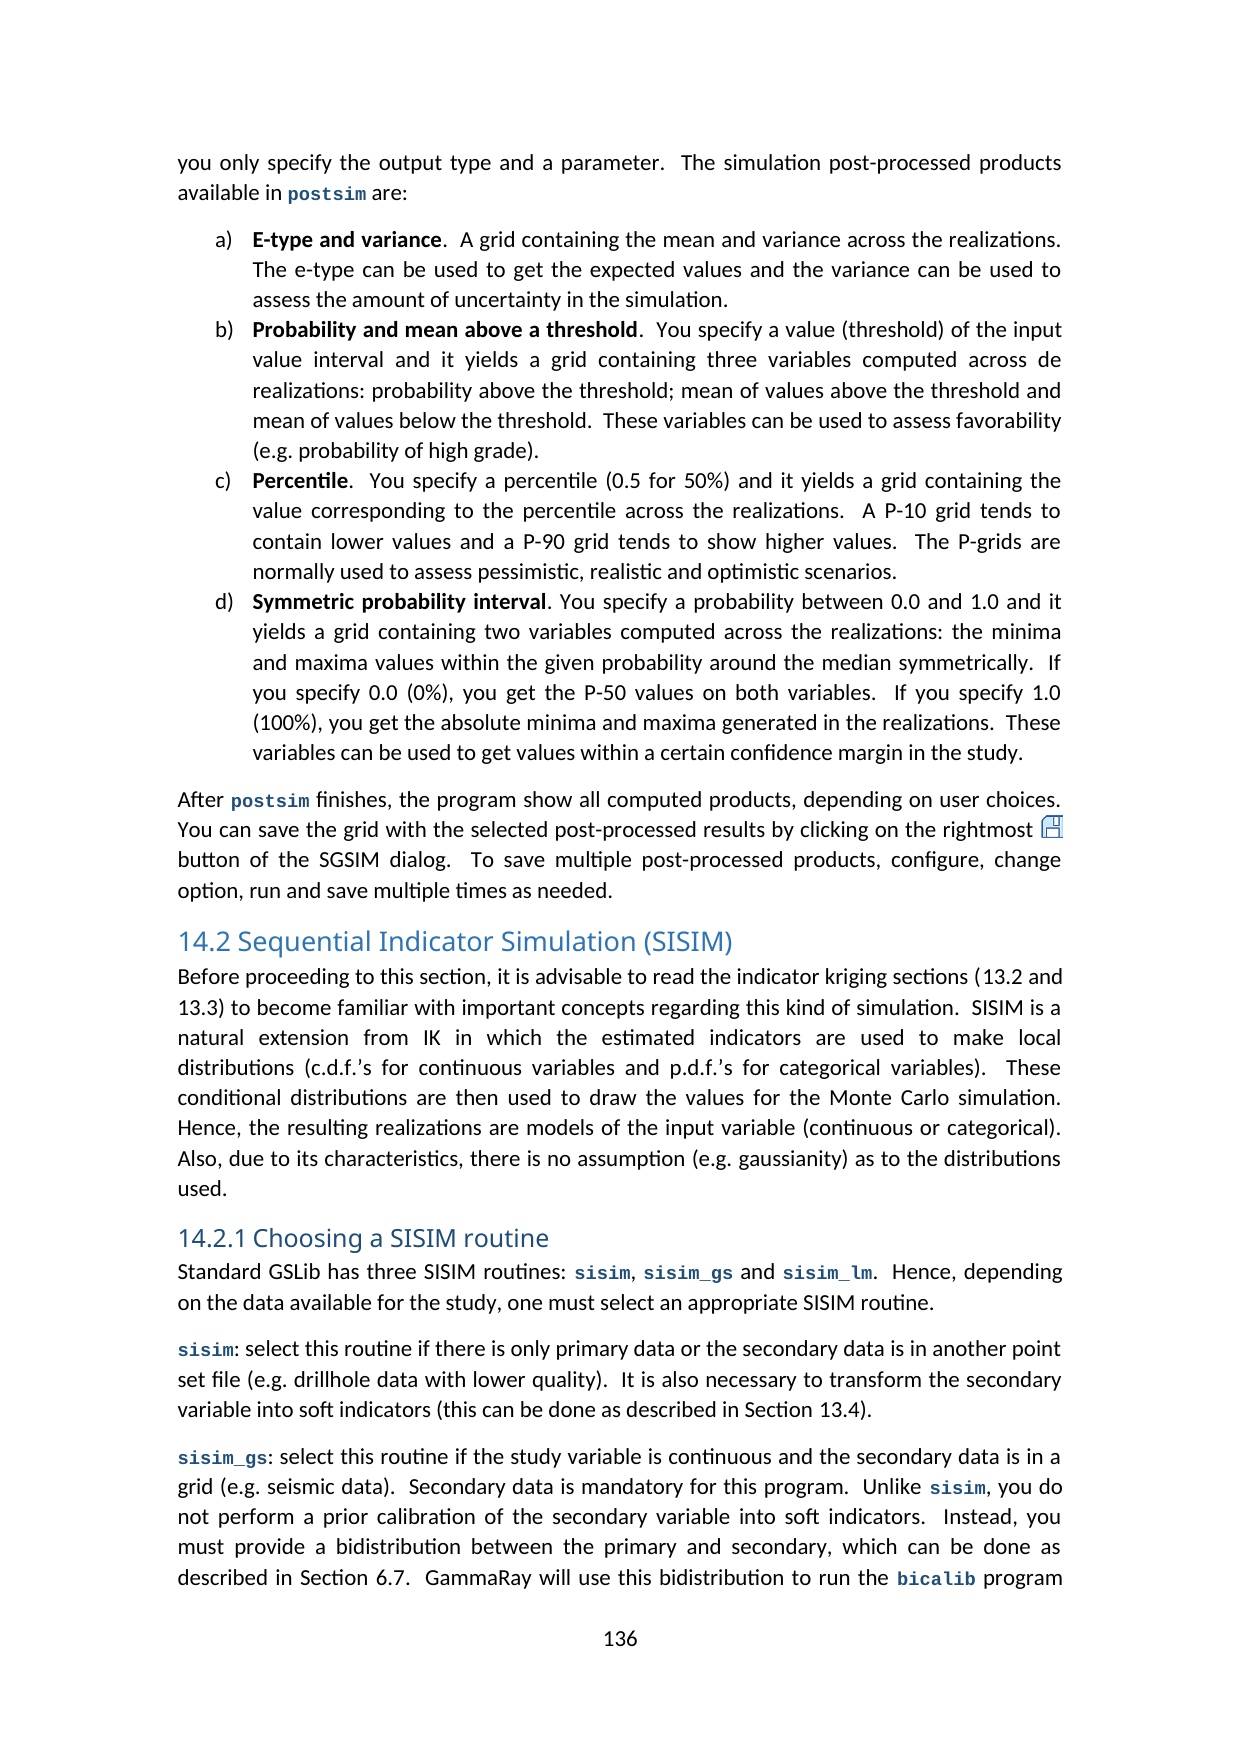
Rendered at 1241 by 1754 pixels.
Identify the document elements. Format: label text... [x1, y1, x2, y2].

subtitle Choosing a SISIM routine [177, 1221, 1063, 1255]
text sisim: select this routine if there is only primary data or the secondary data is in another point set file (e.g. drillhole data with lower quality). It is also necessary to transform the secondary variable into soft indicators (this can be done as described in Section 13.4). [177, 1334, 1063, 1423]
list Probability and mean above a threshold. You specify a value (threshold) of the input value interval and it yields a grid containing three variables computed across de realizations: probability above the threshold; mean of values above the threshold and mean of values below the threshold. These variables can be used to assess favorability (e.g. probability of high grade). [215, 315, 1063, 464]
text After postsim finishes, the program show all computed products, depending on user choices. You can save the grid with the selected post-processed results by clicking on the rightmost button of the SGSIM dialog. To save multiple post-processed products, configure, change option, run and save multiple times as needed. [177, 785, 1063, 904]
subtitle Sequential Indicator Simulation (SISIM) [177, 923, 1063, 959]
list E-type and variance. A grid containing the mean and variance across the realizations. The e-type can be used to get the expected values and the variance can be used to assess the amount of uncertainty in the simulation. [215, 225, 1063, 313]
text Standard GSLib has three SISIM routines: sisim, sisim_gs and sisim_lm. Hence, depending on the data available for the study, one must select an appropriate SISIM routine. [177, 1257, 1063, 1316]
list Symmetric probability interval. You specify a probability between 0.0 and 1.0 and it yields a grid containing two variables computed across the realizations: the minima and maxima values within the given probability around the median symmetrically. If you specify 0.0 (0%), you get the P-50 values on both variables. If you specify 1.0 (100%), you get the absolute minima and maxima generated in the realizations. These variables can be used to get values within a certain confidence margin in the study. [215, 587, 1063, 766]
text Before proceeding to this section, it is advisable to read the indicator kriging sections (13.2 and 13.3) to become familiar with important concepts regarding this kind of simulation. SISIM is a natural extension from IK in which the estimated indicators are used to make local distributions (c.d.f.’s for continuous variables and p.d.f.’s for categorical variables). These conditional distributions are then used to draw the values for the Monte Carlo simulation. Hence, the resulting realizations are models of the input variable (continuous or categorical). Also, due to its characteristics, there is no assumption (e.g. gaussianity) as to the distributions used. [177, 962, 1063, 1202]
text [177, 148, 1063, 206]
list Percentile. You specify a percentile (0.5 for 50%) and it yields a grid containing the value corresponding to the percentile across the realizations. A P-10 grid tends to contain lower values and a P-90 grid tends to show higher values. The P-grids are normally used to assess pessimistic, realistic and optimistic scenarios. [215, 466, 1063, 585]
picture [1041, 815, 1063, 838]
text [177, 1442, 1063, 1591]
